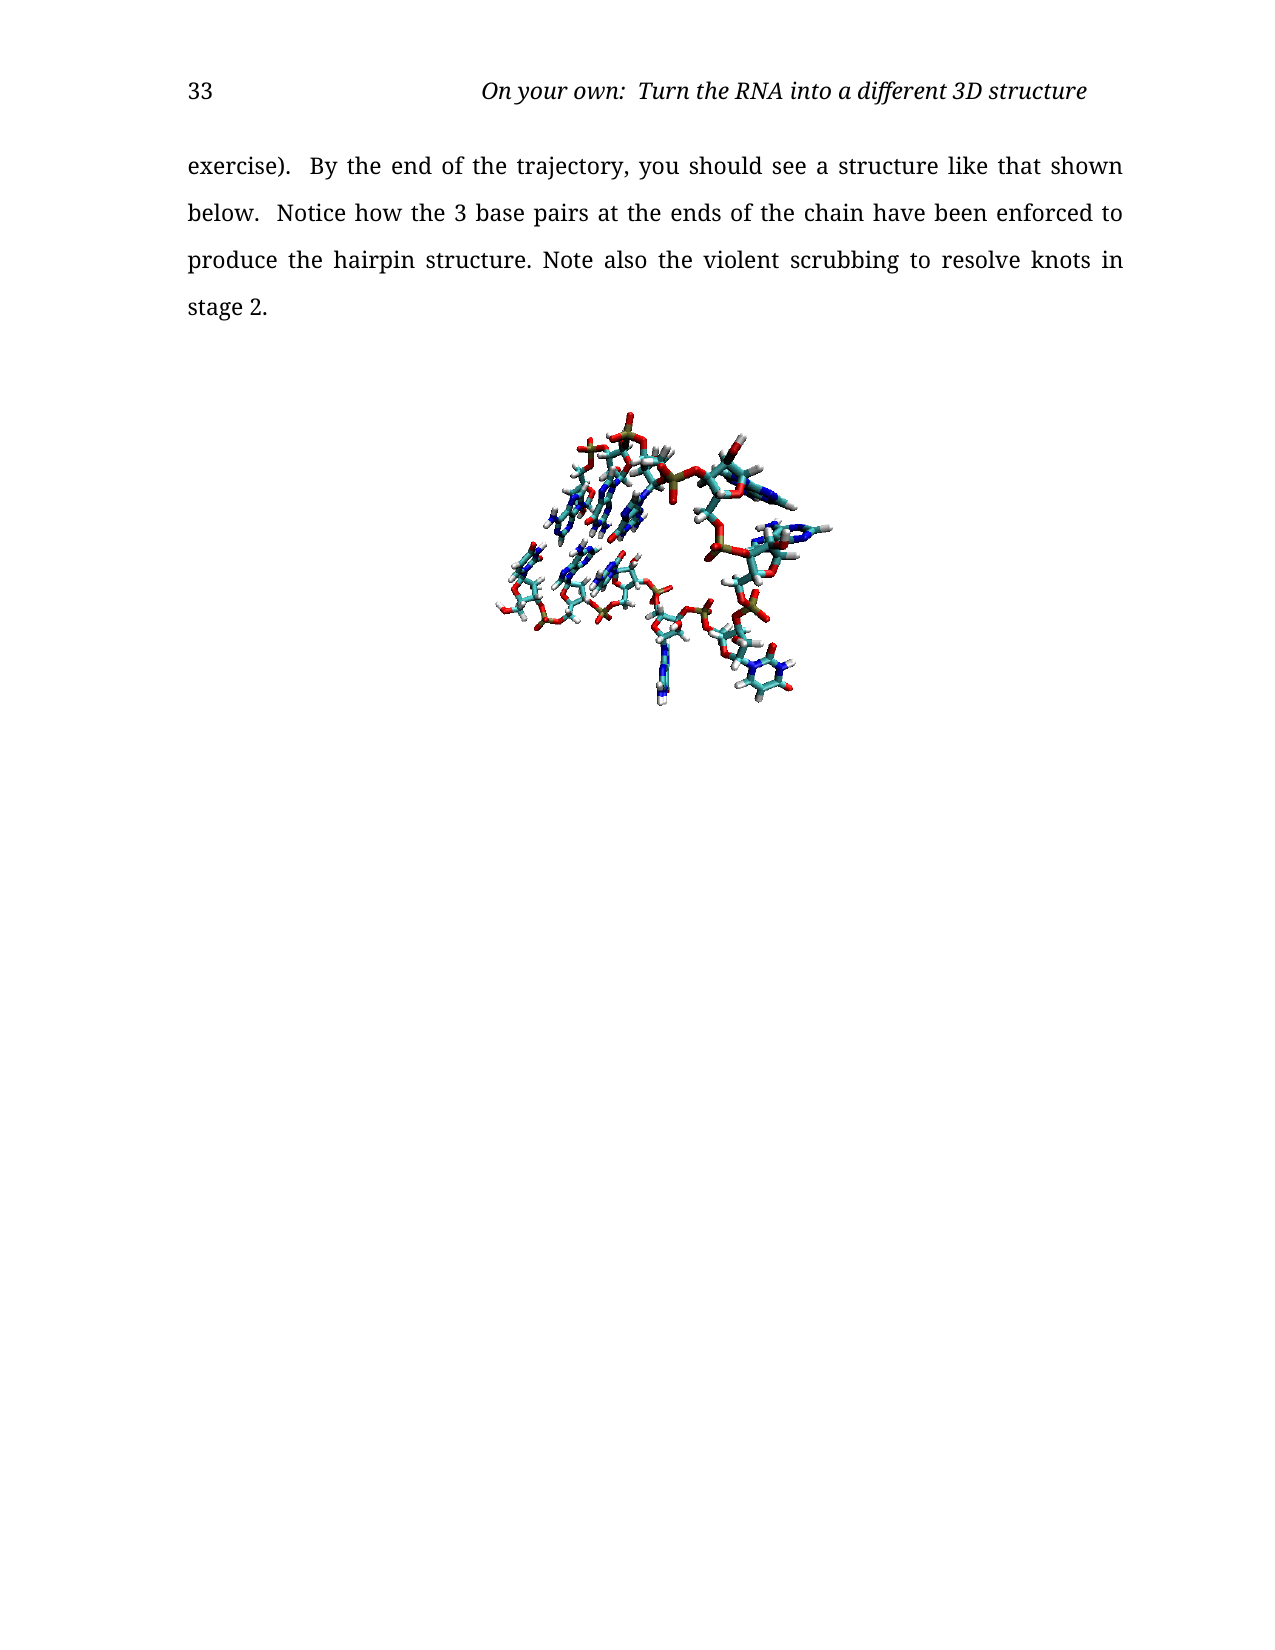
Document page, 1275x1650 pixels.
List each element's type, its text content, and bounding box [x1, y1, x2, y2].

picture [459, 384, 854, 733]
